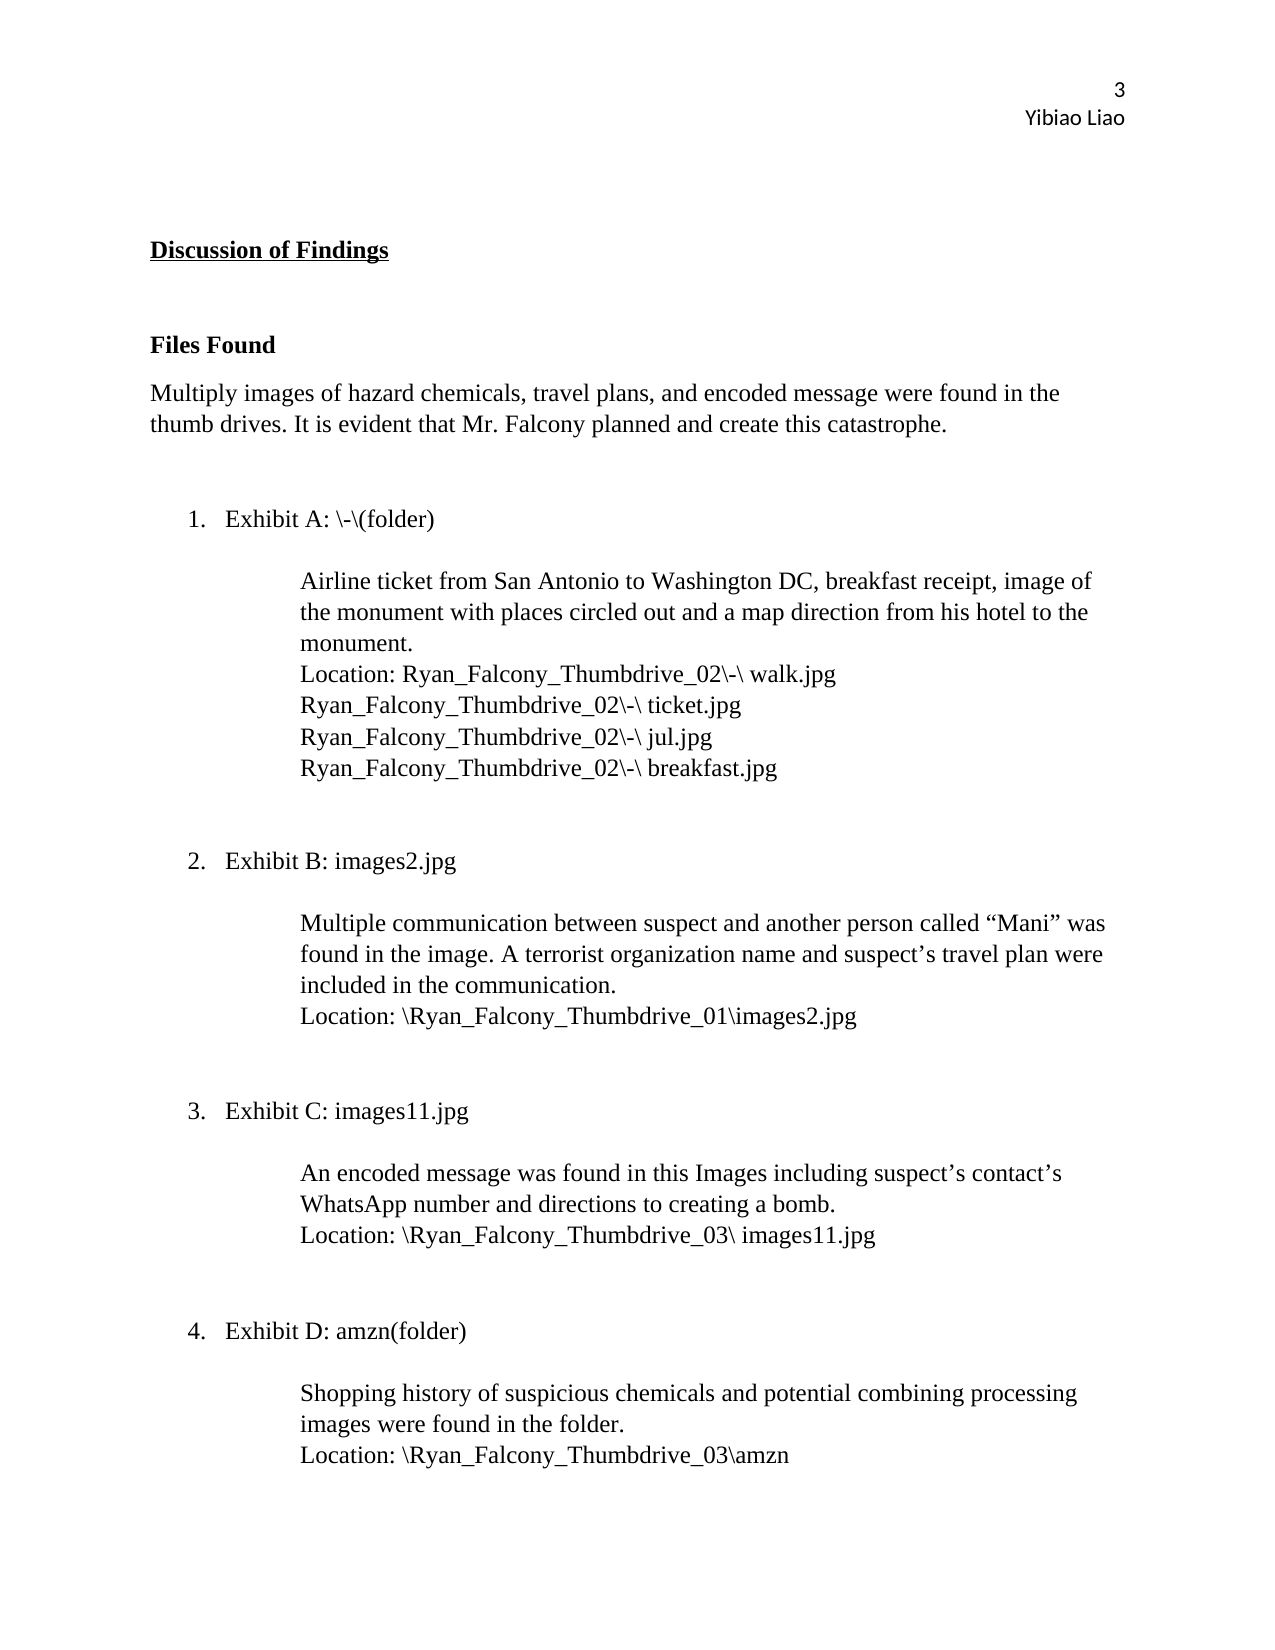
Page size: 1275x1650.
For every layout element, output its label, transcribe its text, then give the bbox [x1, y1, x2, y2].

list Ryan_Falcony_Thumbdrive_02\-\ jul.jpg [300, 722, 1125, 750]
list Exhibit A: \-\(folder) [187, 504, 1125, 533]
text Files Found [150, 330, 1125, 359]
list Location: \Ryan_Falcony_Thumbdrive_03\ images11.jpg [300, 1221, 1125, 1249]
list Exhibit B: images2.jpg [187, 846, 1125, 874]
list Exhibit C: images11.jpg [187, 1096, 1125, 1125]
text Multiply images of hazard chemicals, travel plans, and encoded message were found in the thumb drives. It is evident that Mr. Falcony planned and create this catastrophe. [150, 378, 1125, 438]
list An encoded message was found in this Images including suspect’s contact’s WhatsApp number and directions to creating a bomb. [300, 1158, 1125, 1218]
list Shopping history of suspicious chemicals and potential combining processing images were found in the folder. [300, 1378, 1125, 1438]
text Discussion of Findings [150, 235, 1125, 263]
list Ryan_Falcony_Thumbdrive_02\-\ breakfast.jpg [300, 753, 1125, 781]
list Location: Ryan_Falcony_Thumbdrive_02\-\ walk.jpg [300, 659, 1125, 688]
list Ryan_Falcony_Thumbdrive_02\-\ ticket.jpg [300, 691, 1125, 719]
list Location: \Ryan_Falcony_Thumbdrive_01\images2.jpg [300, 1001, 1125, 1030]
list Location: \Ryan_Falcony_Thumbdrive_03\amzn [300, 1440, 1125, 1469]
list Multiple communication between suspect and another person called “Mani” was found in the image. A terrorist organization name and suspect’s travel plan were included in the communication. [300, 908, 1125, 999]
list Airline ticket from San Antonio to Washington DC, breakfast receipt, image of the monument with places circled out and a map direction from his hotel to the monument. [300, 566, 1125, 657]
list Exhibit D: amzn(folder) [187, 1316, 1125, 1345]
